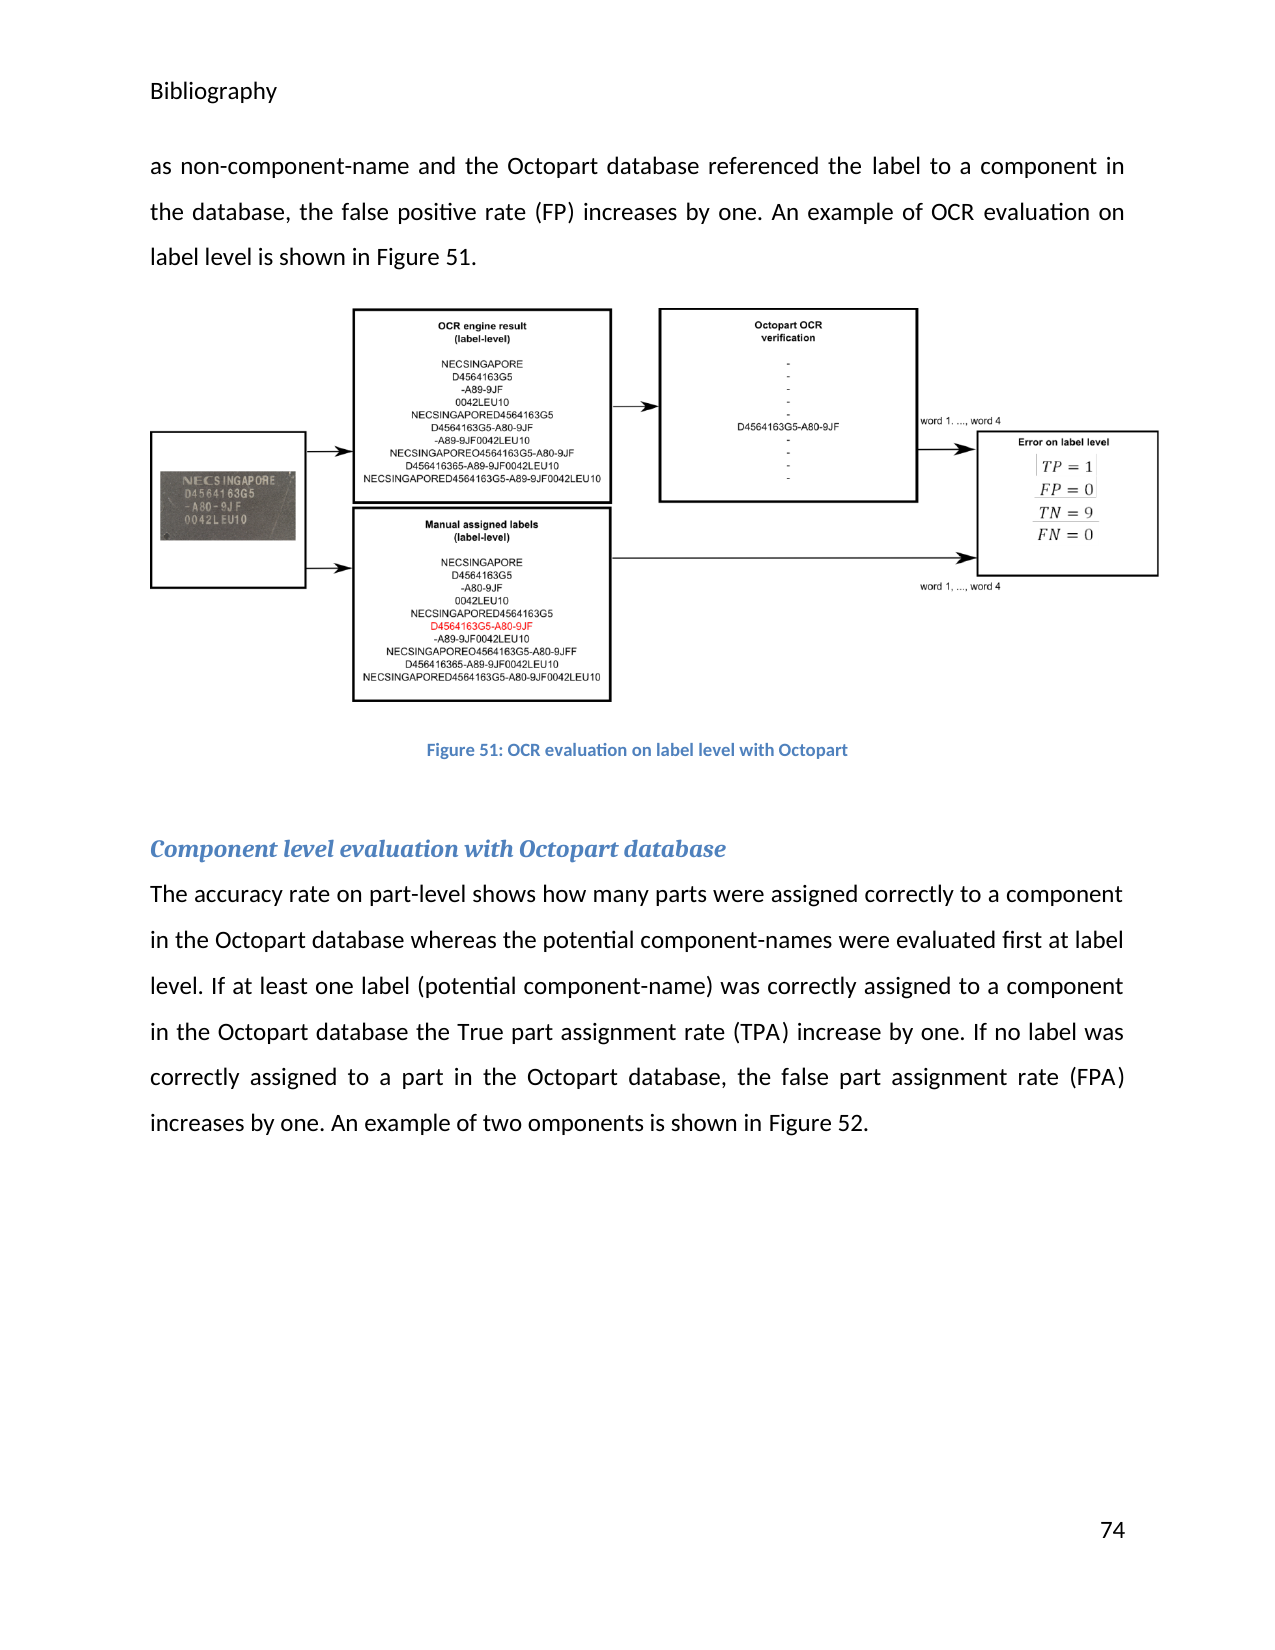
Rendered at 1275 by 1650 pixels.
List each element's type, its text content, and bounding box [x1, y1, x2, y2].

subtitle Component level evaluation with Octopart database [150, 835, 1125, 864]
text The accuracy rate on part-level shows how many parts were assigned correctly to a component in the Octopart database whereas the potential component-names were evaluated first at label level. If at least one label (potential component-name) was correctly assigned to a component in the Octopart database the True part assignment rate (TPA) increase by one. If no label was correctly assigned to a part in the Octopart database, the false part assignment rate (FPA) increases by one. An example of two omponents is shown in Figure 52. [150, 878, 1125, 1138]
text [150, 150, 1125, 272]
picture [150, 308, 1159, 702]
